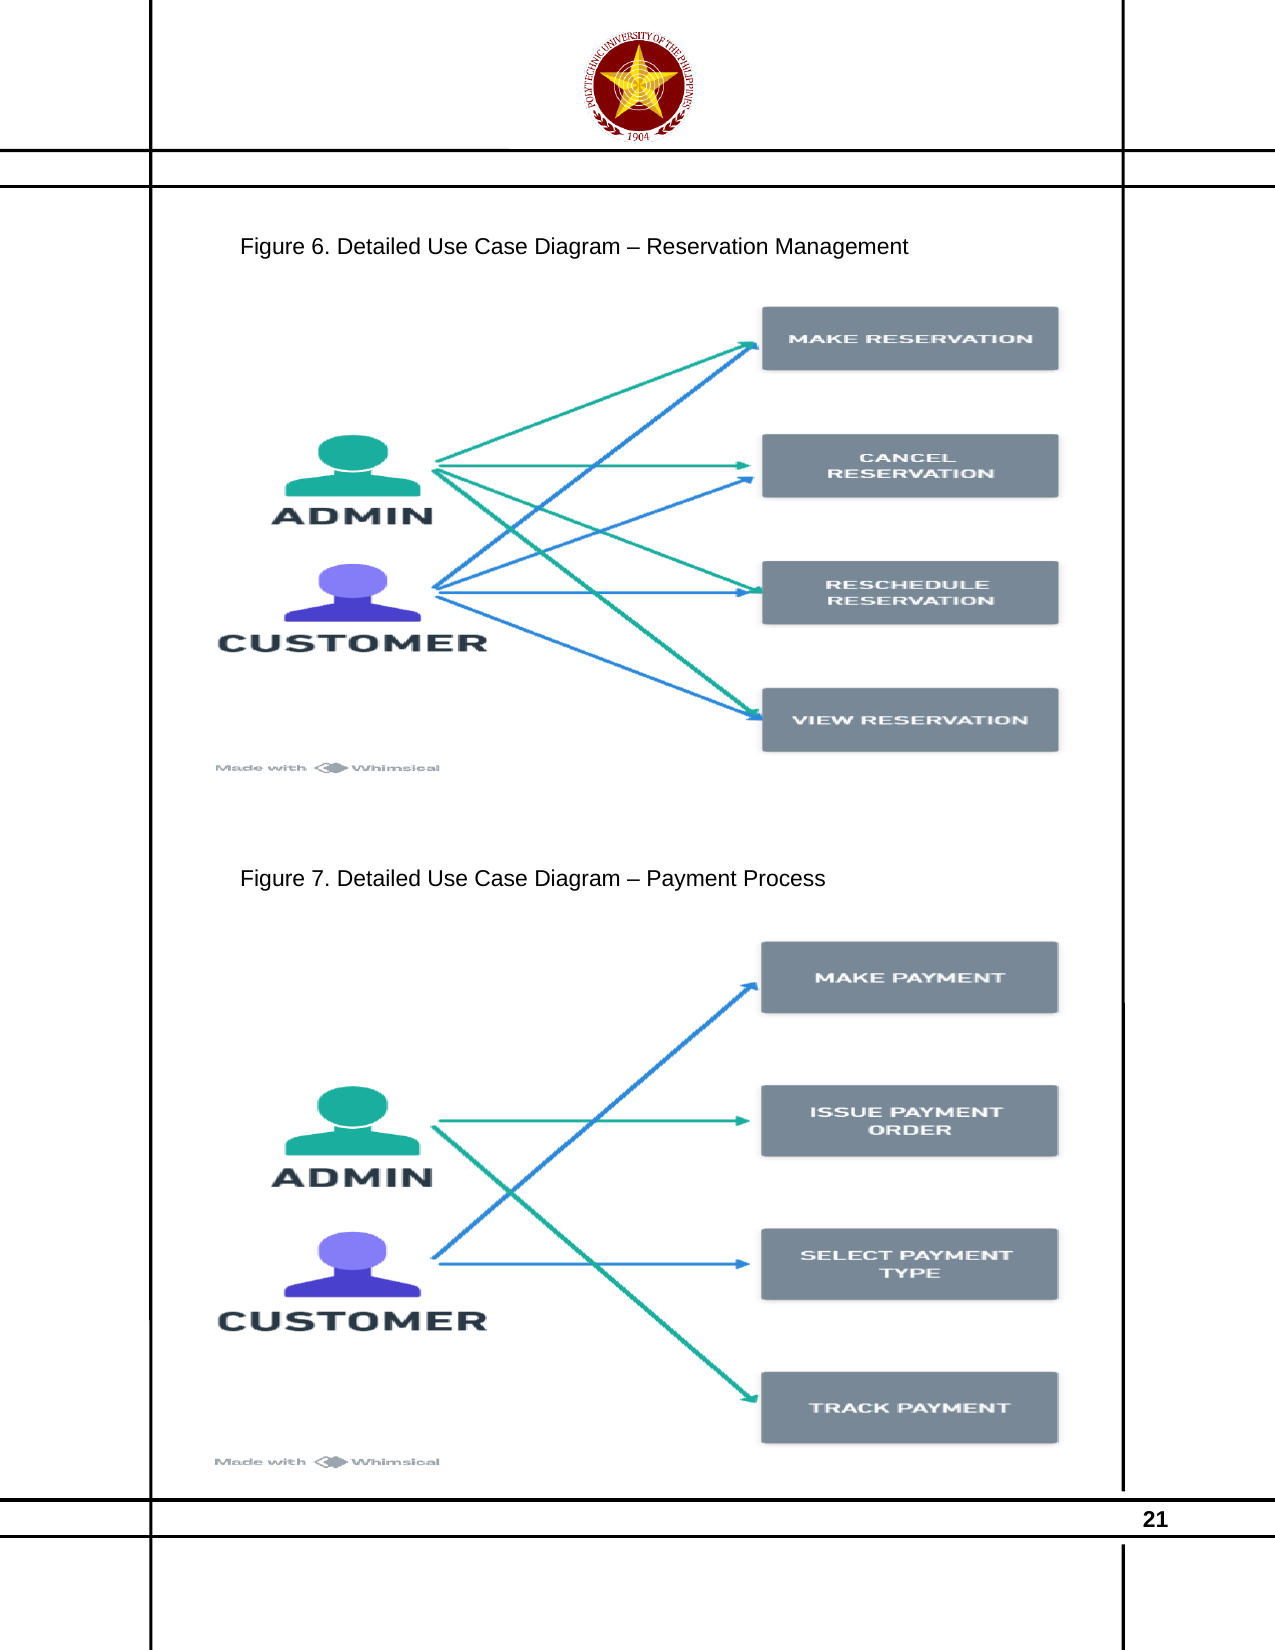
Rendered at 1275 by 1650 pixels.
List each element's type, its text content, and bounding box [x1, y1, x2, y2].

text Figure 7. Detailed Use Case Diagram – Payment Process [165, 865, 1110, 891]
text Figure 6. Detailed Use Case Diagram – Reservation Management [165, 233, 1110, 259]
picture [165, 285, 1111, 784]
picture [165, 917, 1110, 1480]
picture [582, 31, 694, 142]
